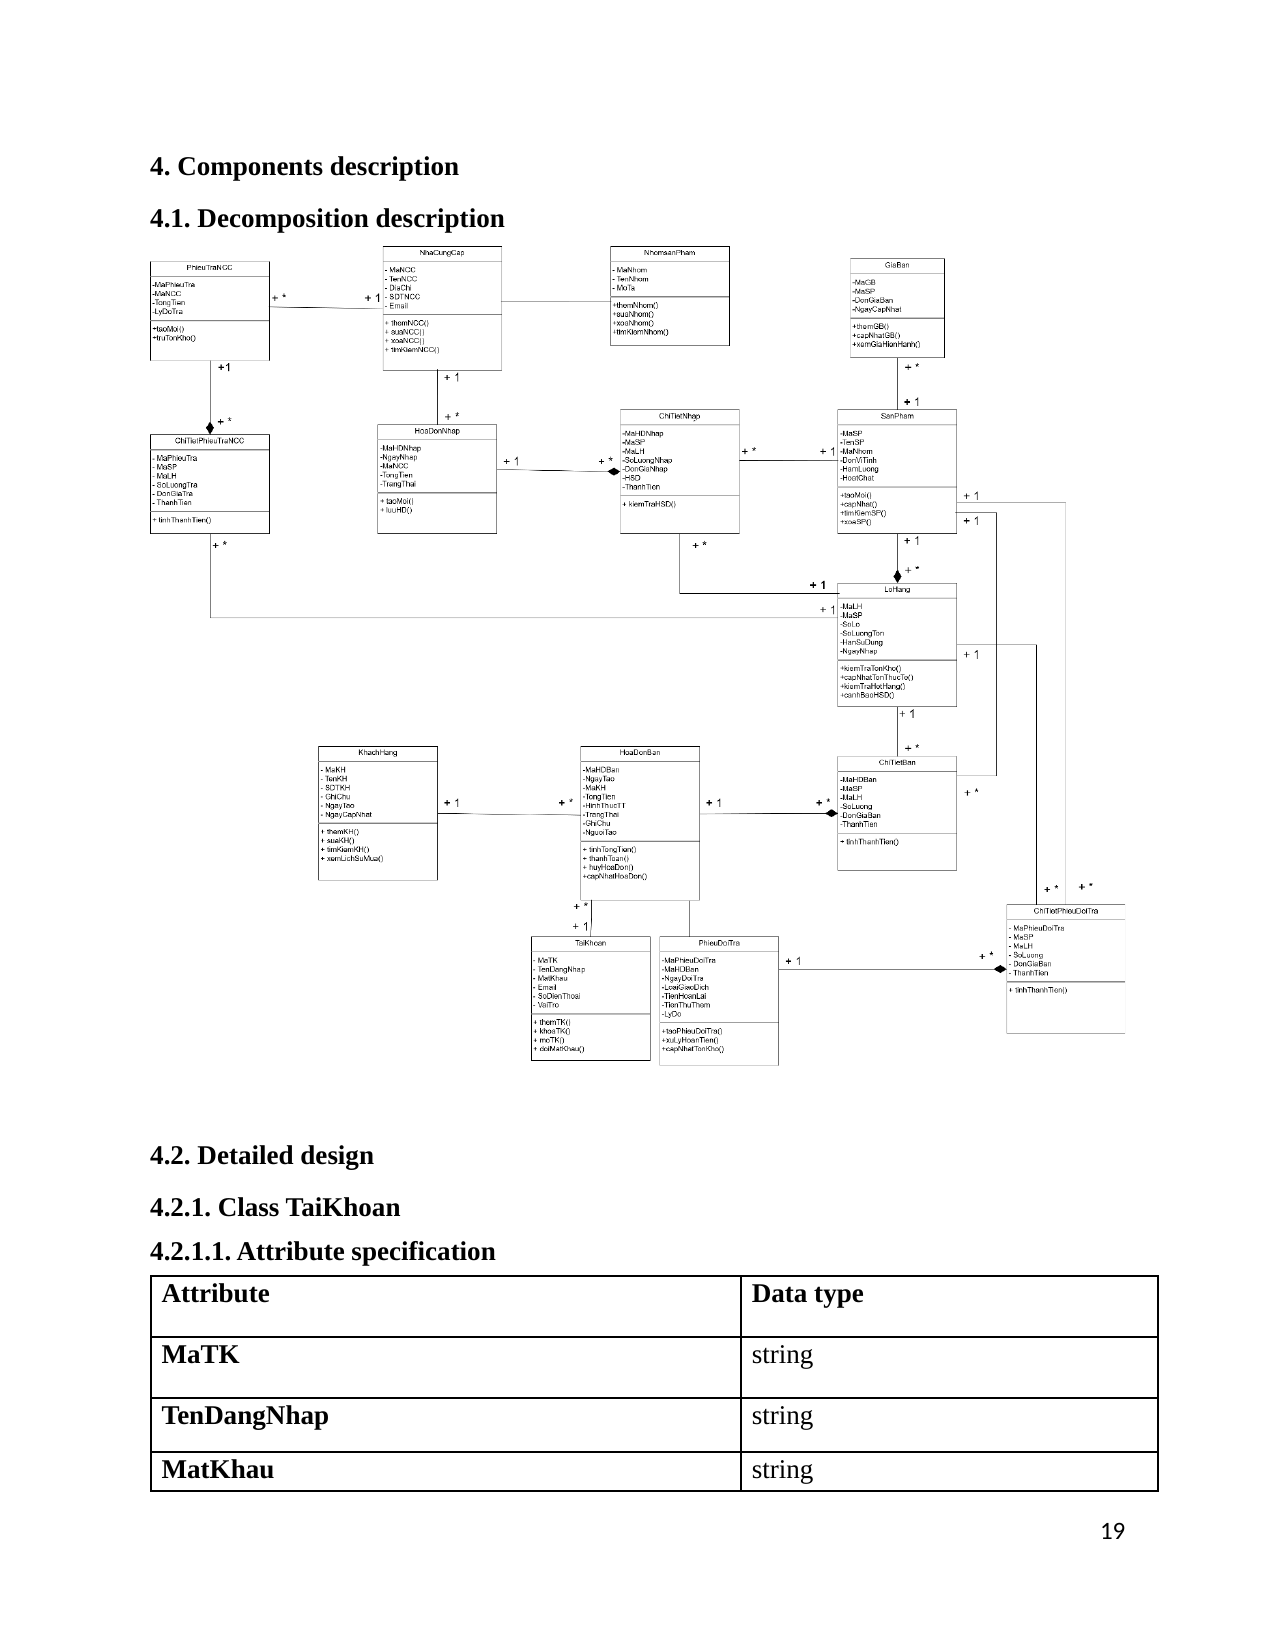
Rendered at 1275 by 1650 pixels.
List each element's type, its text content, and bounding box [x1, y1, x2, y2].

table_header Data type [742, 1277, 1157, 1336]
table_cell string [742, 1453, 1157, 1490]
table_cell string [742, 1399, 1157, 1451]
table_cell MaTK [152, 1338, 740, 1397]
subtitle 4.2. Detailed design [150, 1139, 1125, 1170]
table_cell string [742, 1338, 1157, 1397]
table_cell TenDangNhap [152, 1399, 740, 1451]
subtitle 4.1. Decomposition description [150, 202, 1125, 233]
table_header Attribute [152, 1277, 740, 1336]
subtitle 4.2.1. Class TaiKhoan [150, 1191, 1125, 1222]
subtitle 4.2.1.1. Attribute specification [150, 1235, 1125, 1266]
picture [150, 246, 1125, 1066]
subtitle 4. Components description [150, 150, 1125, 181]
table_cell MatKhau [152, 1453, 740, 1490]
